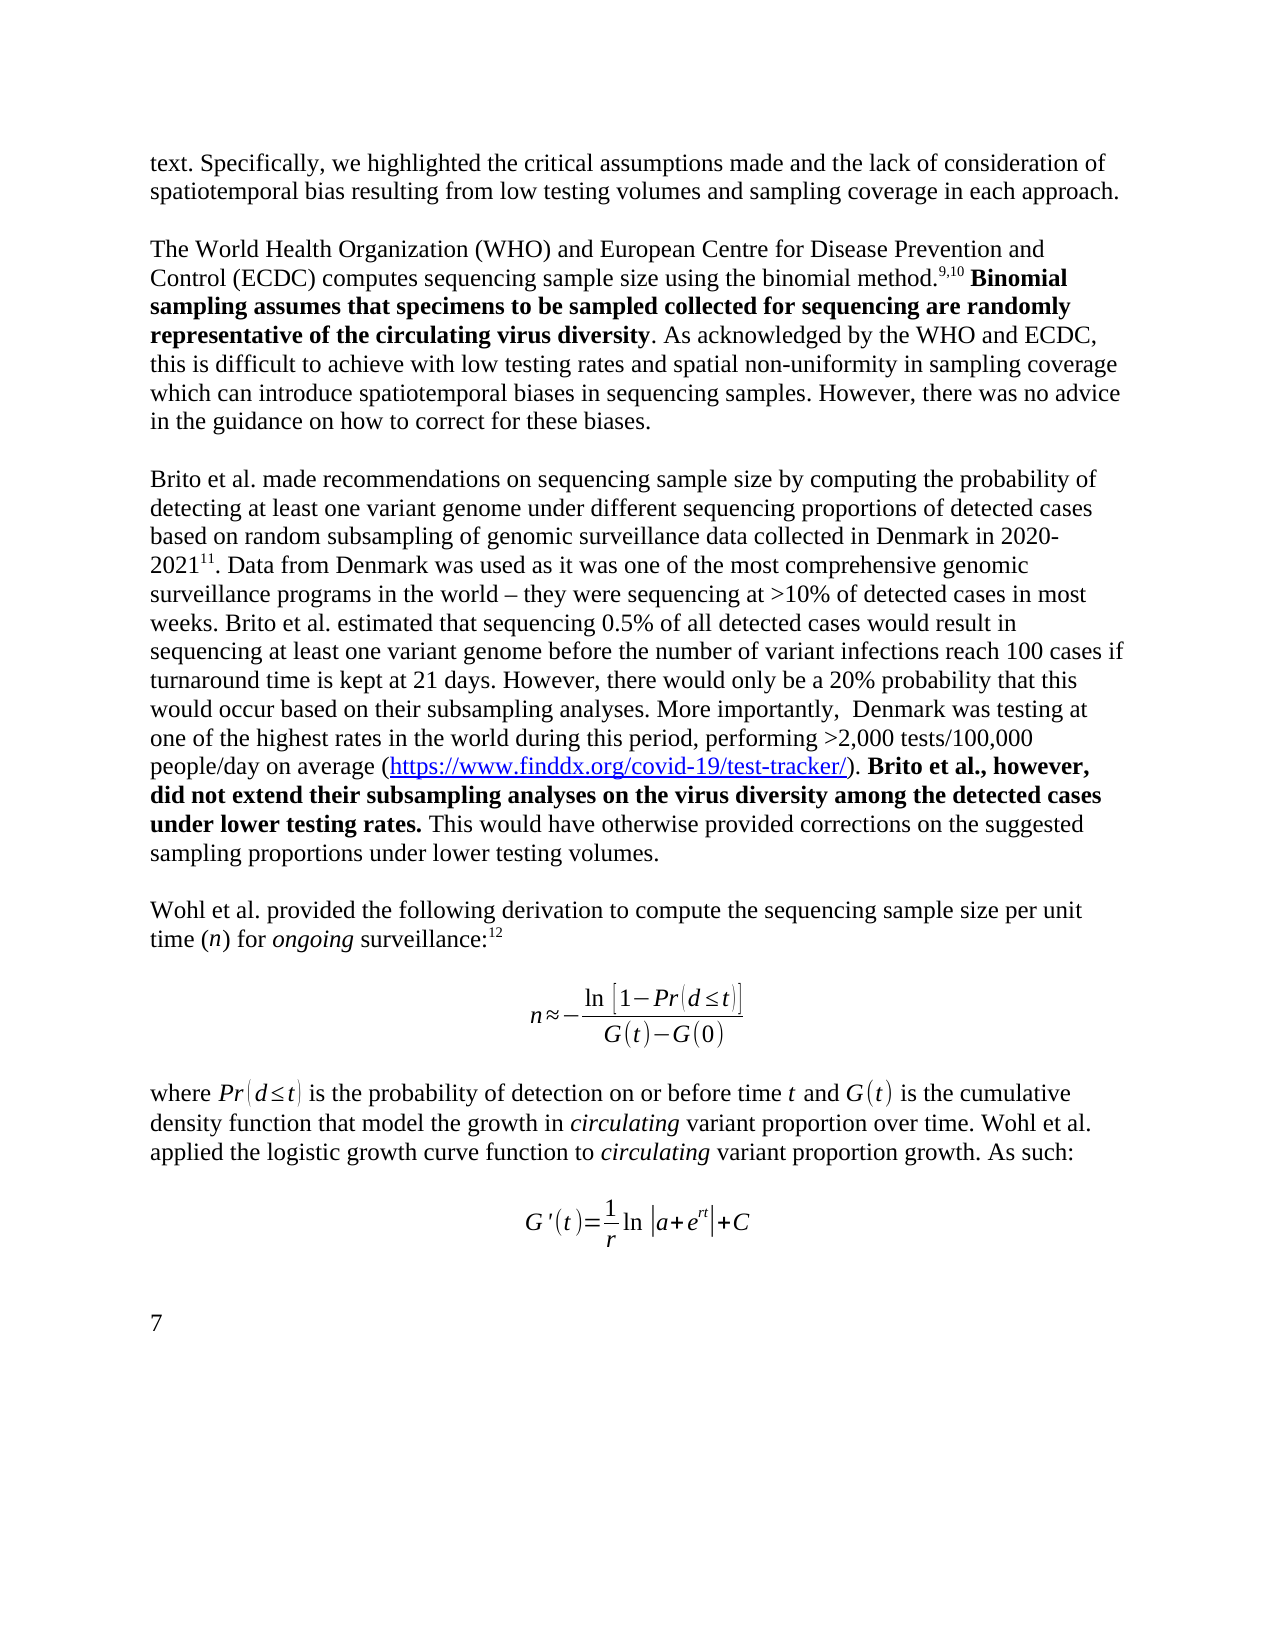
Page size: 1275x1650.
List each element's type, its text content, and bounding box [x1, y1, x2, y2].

text Wohl et al. provided the following derivation to compute the sequencing sample size per unit time () for ongoing surveillance: [150, 895, 1125, 953]
text where is the probability of detection on or before time and is the cumulative density function that model the growth in circulating variant proportion over time. Wohl et al. applied the logistic growth curve function to circulating variant proportion growth. As such: [150, 1078, 1125, 1166]
text The World Health Organization (WHO) and European Centre for Disease Prevention and Control (ECDC) computes sequencing sample size using the binomial method. Binomial sampling assumes that specimens to be sampled collected for sequencing are randomly representative of the circulating virus diversity. As acknowledged by the WHO and ECDC, this is difficult to achieve with low testing rates and spatial non-uniformity in sampling coverage which can introduce spatiotemporal biases in sequencing samples. However, there was no advice in the guidance on how to correct for these biases. [150, 234, 1125, 435]
text Brito et al. made recommendations on sequencing sample size by computing the probability of detecting at least one variant genome under different sequencing proportions of detected cases based on random subsampling of genomic surveillance data collected in Denmark in 2020-2021. Data from Denmark was used as it was one of the most comprehensive genomic surveillance programs in the world – they were sequencing at >10% of detected cases in most weeks. Brito et al. estimated that sequencing 0.5% of all detected cases would result in sequencing at least one variant genome before the number of variant infections reach 100 cases if turnaround time is kept at 21 days. However, there would only be a 20% probability that this would occur based on their subsampling analyses. More importantly, Denmark was testing at one of the highest rates in the world during this period, performing >2,000 tests/100,000 people/day on average (https://www.finddx.org/covid-19/test-tracker/). Brito et al., however, did not extend their subsampling analyses on the virus diversity among the detected cases under lower testing rates. This would have otherwise provided corrections on the suggested sampling proportions under lower testing volumes. [150, 464, 1125, 866]
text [150, 148, 1125, 205]
